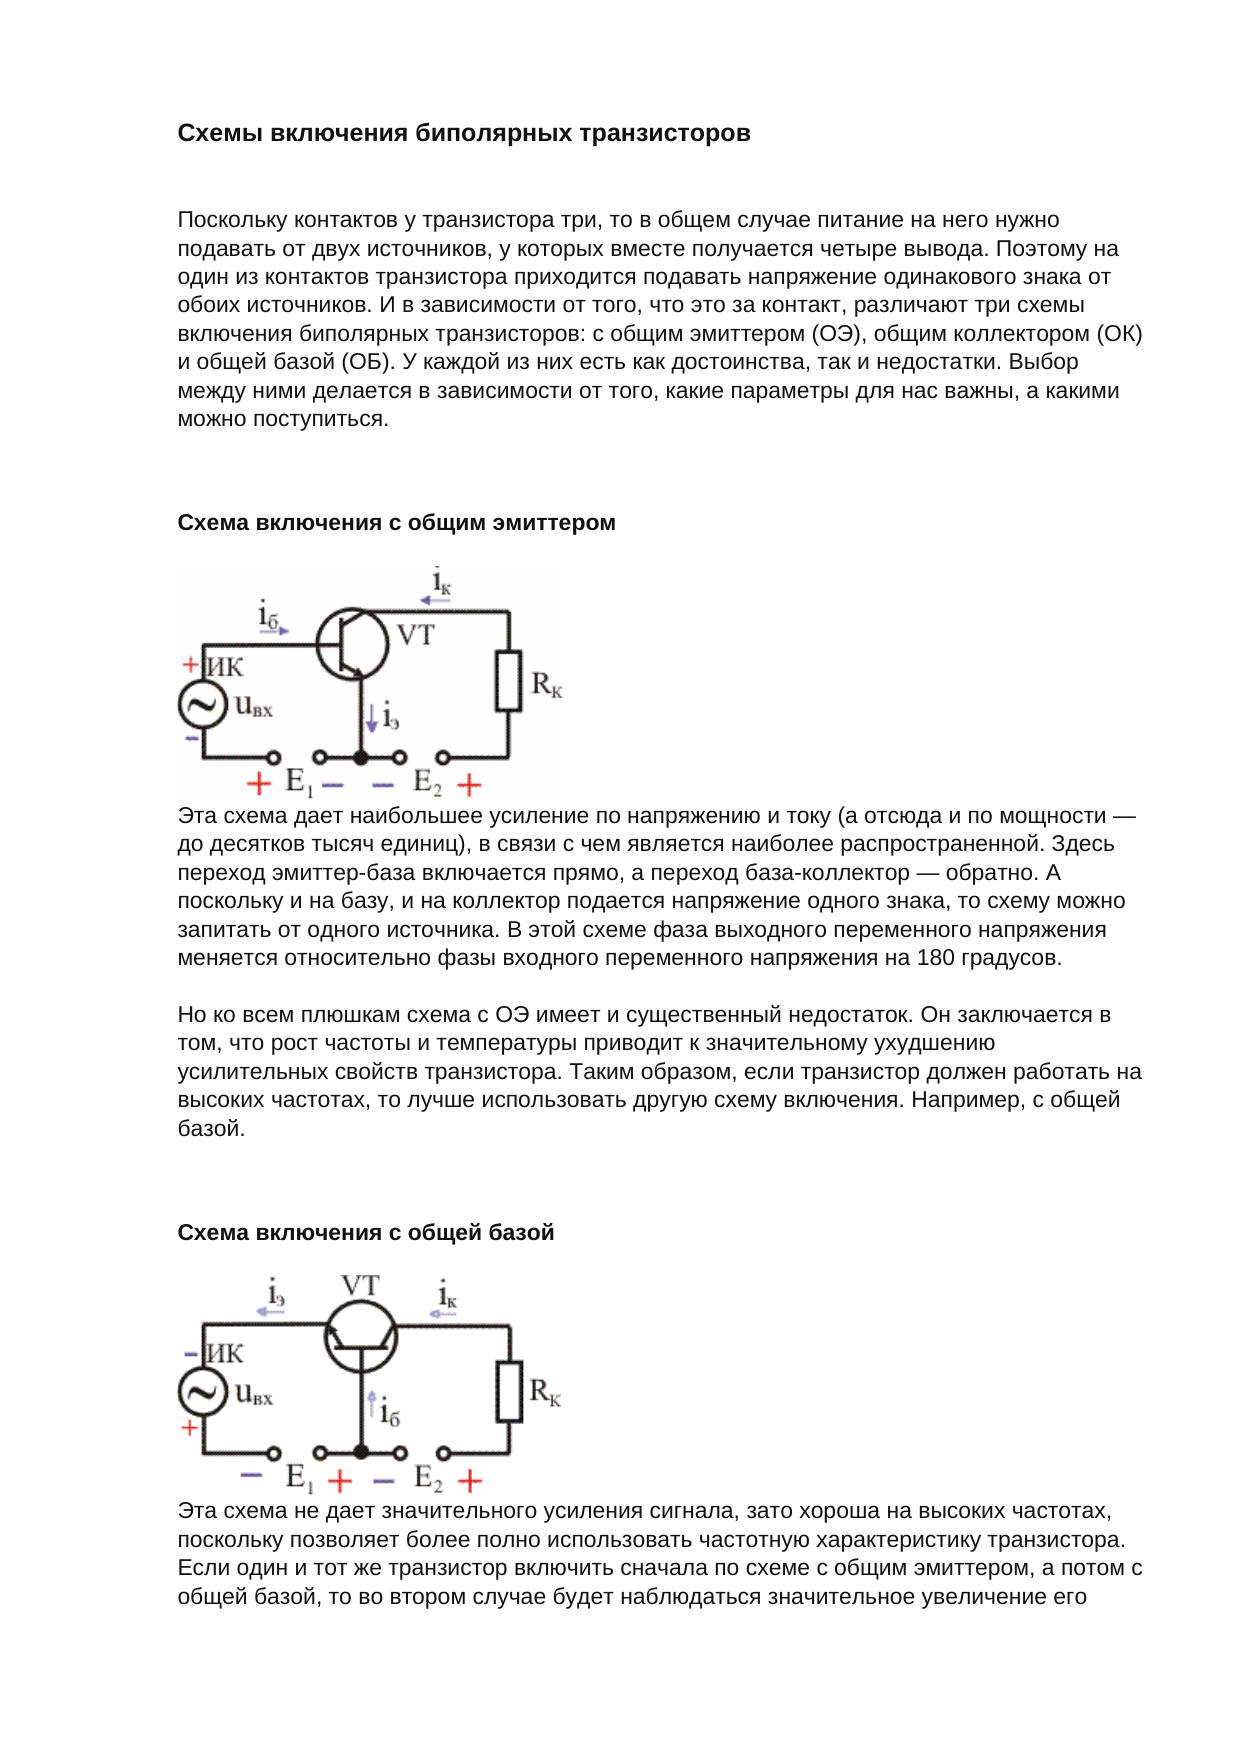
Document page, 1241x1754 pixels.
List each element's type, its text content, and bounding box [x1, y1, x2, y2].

text Эта схема дает наибольшее усиление по напряжению и току (а отсюда и по мощности — до десятков тысяч единиц), в связи с чем является наиболее распространенной. Здесь переход эмиттер-база включается прямо, а переход база-коллектор — обратно. А поскольку и на базу, и на коллектор подается напряжение одного знака, то схему можно запитать от одного источника. В этой схеме фаза выходного переменного напряжения меняется относительно фазы входного переменного напряжения на 180 градусов. Но ко всем плюшкам схема с ОЭ имеет и существенный недостаток. Он заключается в том, что рост частоты и температуры приводит к значительному ухудшению усилительных свойств транзистора. Таким образом, если транзистор должен работать на высоких частотах, то лучше использовать другую схему включения. Например, с общей базой. [177, 537, 1152, 1199]
subtitle Схема включения с общей базой [177, 1218, 1152, 1245]
picture [177, 1275, 561, 1496]
picture [177, 566, 563, 800]
subtitle Схемы включения биполярных транзисторов [177, 118, 1152, 147]
subtitle Схема включения с общим эмиттером [177, 509, 1152, 535]
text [177, 1247, 1152, 1609]
text Поскольку контактов у транзистора три, то в общем случае питание на него нужно подавать от двух источников, у которых вместе получается четыре вывода. Поэтому на один из контактов транзистора приходится подавать напряжение одинакового знака от обоих источников. И в зависимости от того, что это за контакт, различают три схемы включения биполярных транзисторов: с общим эмиттером (ОЭ), общим коллектором (ОК) и общей базой (ОБ). У каждой из них есть как достоинства, так и недостатки. Выбор между ними делается в зависимости от того, какие параметры для нас важны, а какими можно поступиться. [177, 149, 1152, 490]
